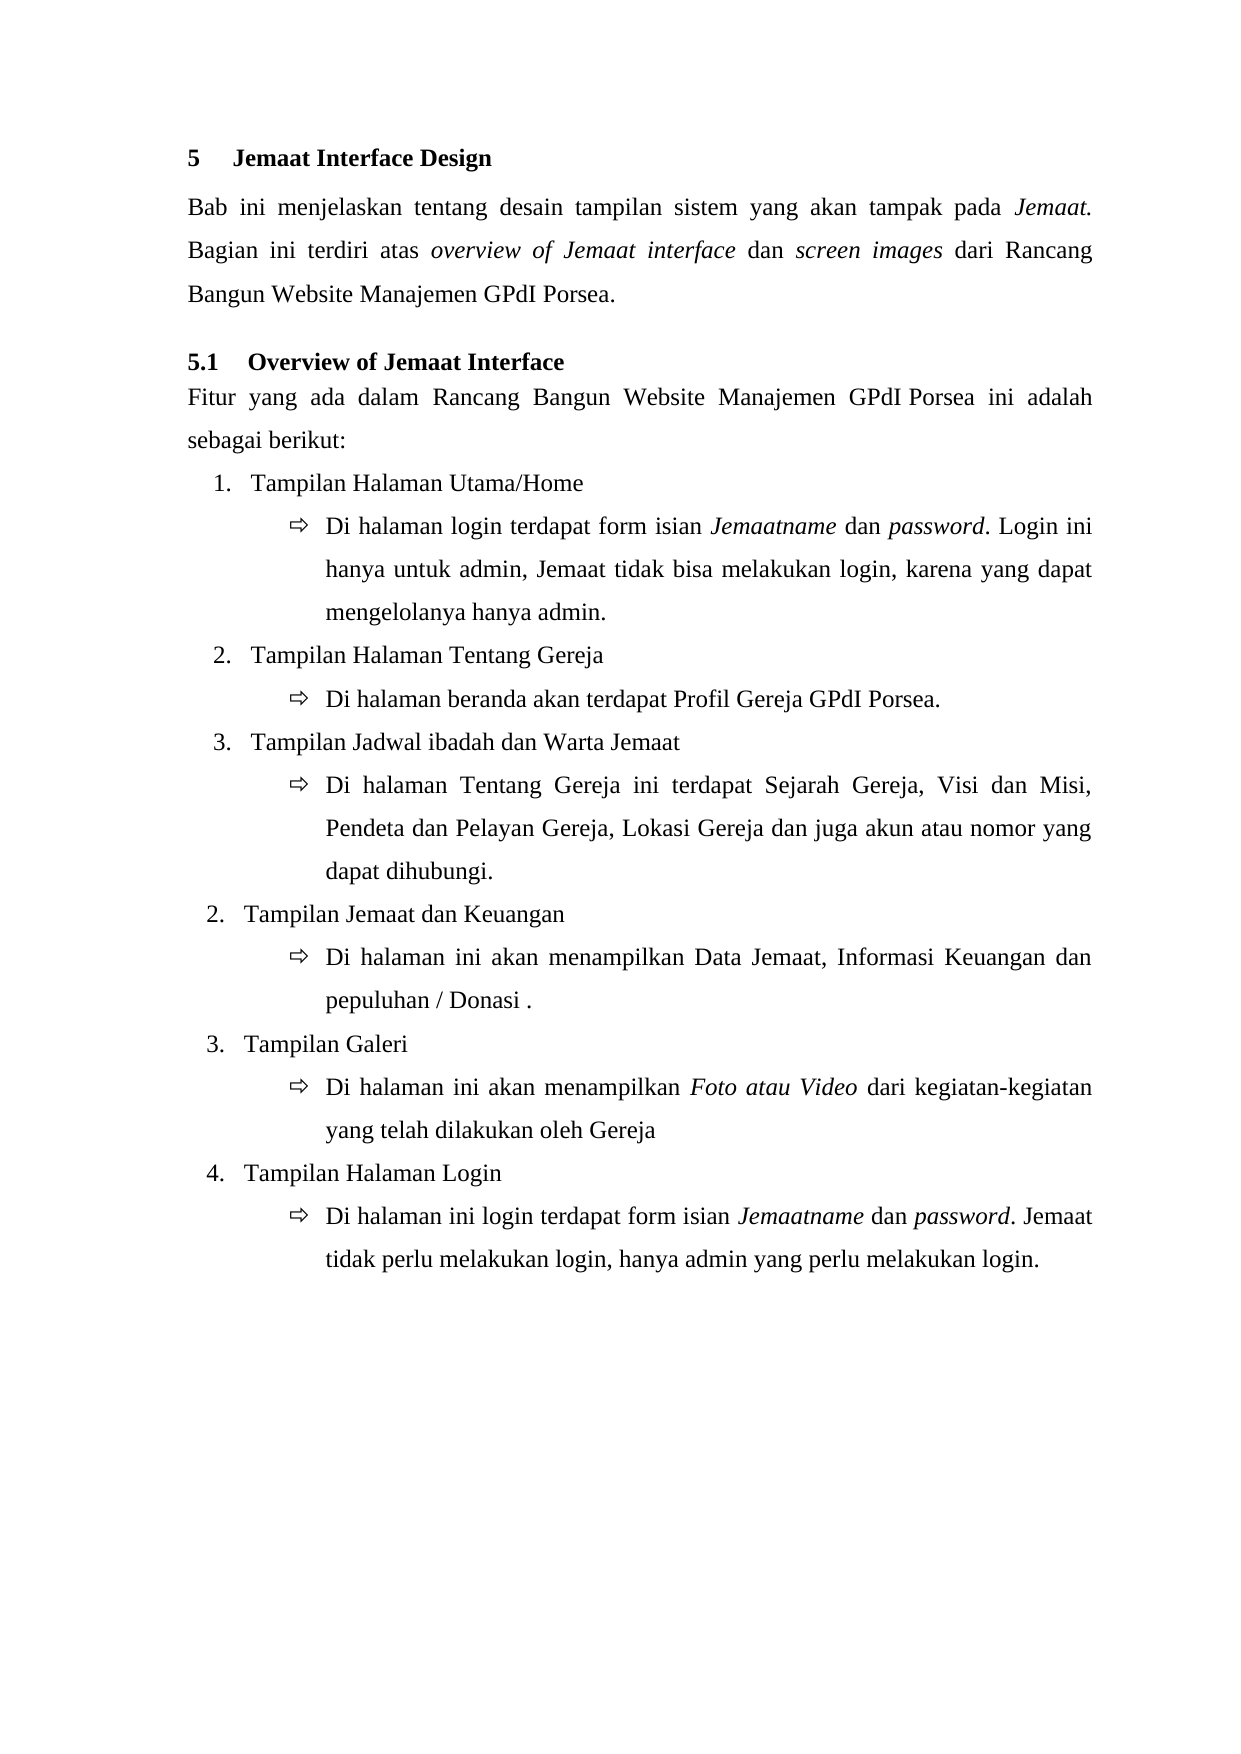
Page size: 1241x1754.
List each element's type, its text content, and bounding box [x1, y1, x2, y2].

list Tampilan Halaman Utama/Home [213, 468, 1092, 497]
list Tampilan Galeri [206, 1029, 1092, 1057]
list Di halaman login terdapat form isian Jemaatname dan password. Login ini hanya untuk admin, Jemaat tidak bisa melakukan login, karena yang dapat mengelolanya hanya admin. [288, 511, 1092, 626]
text Bab ini menjelaskan tentang desain tampilan sistem yang akan tampak pada Jemaat. Bagian ini terdiri atas overview of Jemaat interface dan screen images dari Rancang Bangun Website Manajemen GPdI Porsea. [187, 192, 1092, 307]
list Di halaman ini login terdapat form isian Jemaatname dan password. Jemaat tidak perlu melakukan login, hanya admin yang perlu melakukan login. [288, 1201, 1092, 1273]
subtitle Overview of Jemaat Interface [187, 347, 1092, 376]
list Di halaman Tentang Gereja ini terdapat Sejarah Gereja, Visi dan Misi, Pendeta dan Pelayan Gereja, Lokasi Gereja dan juga akun atau nomor yang dapat dihubungi. [288, 770, 1092, 885]
list Tampilan Halaman Tentang Gereja [213, 641, 1092, 669]
text Fitur yang ada dalam Rancang Bangun Website Manajemen GPdI Porsea ini adalah sebagai berikut: [187, 382, 1092, 454]
list Tampilan Jadwal ibadah dan Warta Jemaat [213, 727, 1092, 756]
list Di halaman ini akan menampilkan Foto atau Video dari kegiatan-kegiatan yang telah dilakukan oleh Gereja [288, 1072, 1092, 1144]
subtitle Jemaat Interface Design [187, 143, 1092, 172]
list Tampilan Jemaat dan Keuangan [206, 899, 1092, 928]
list Tampilan Halaman Login [206, 1158, 1092, 1187]
list Di halaman beranda akan terdapat Profil Gereja GPdI Porsea. [288, 684, 1092, 712]
list Di halaman ini akan menampilkan Data Jemaat, Informasi Keuangan dan pepuluhan / Donasi . [288, 942, 1092, 1014]
